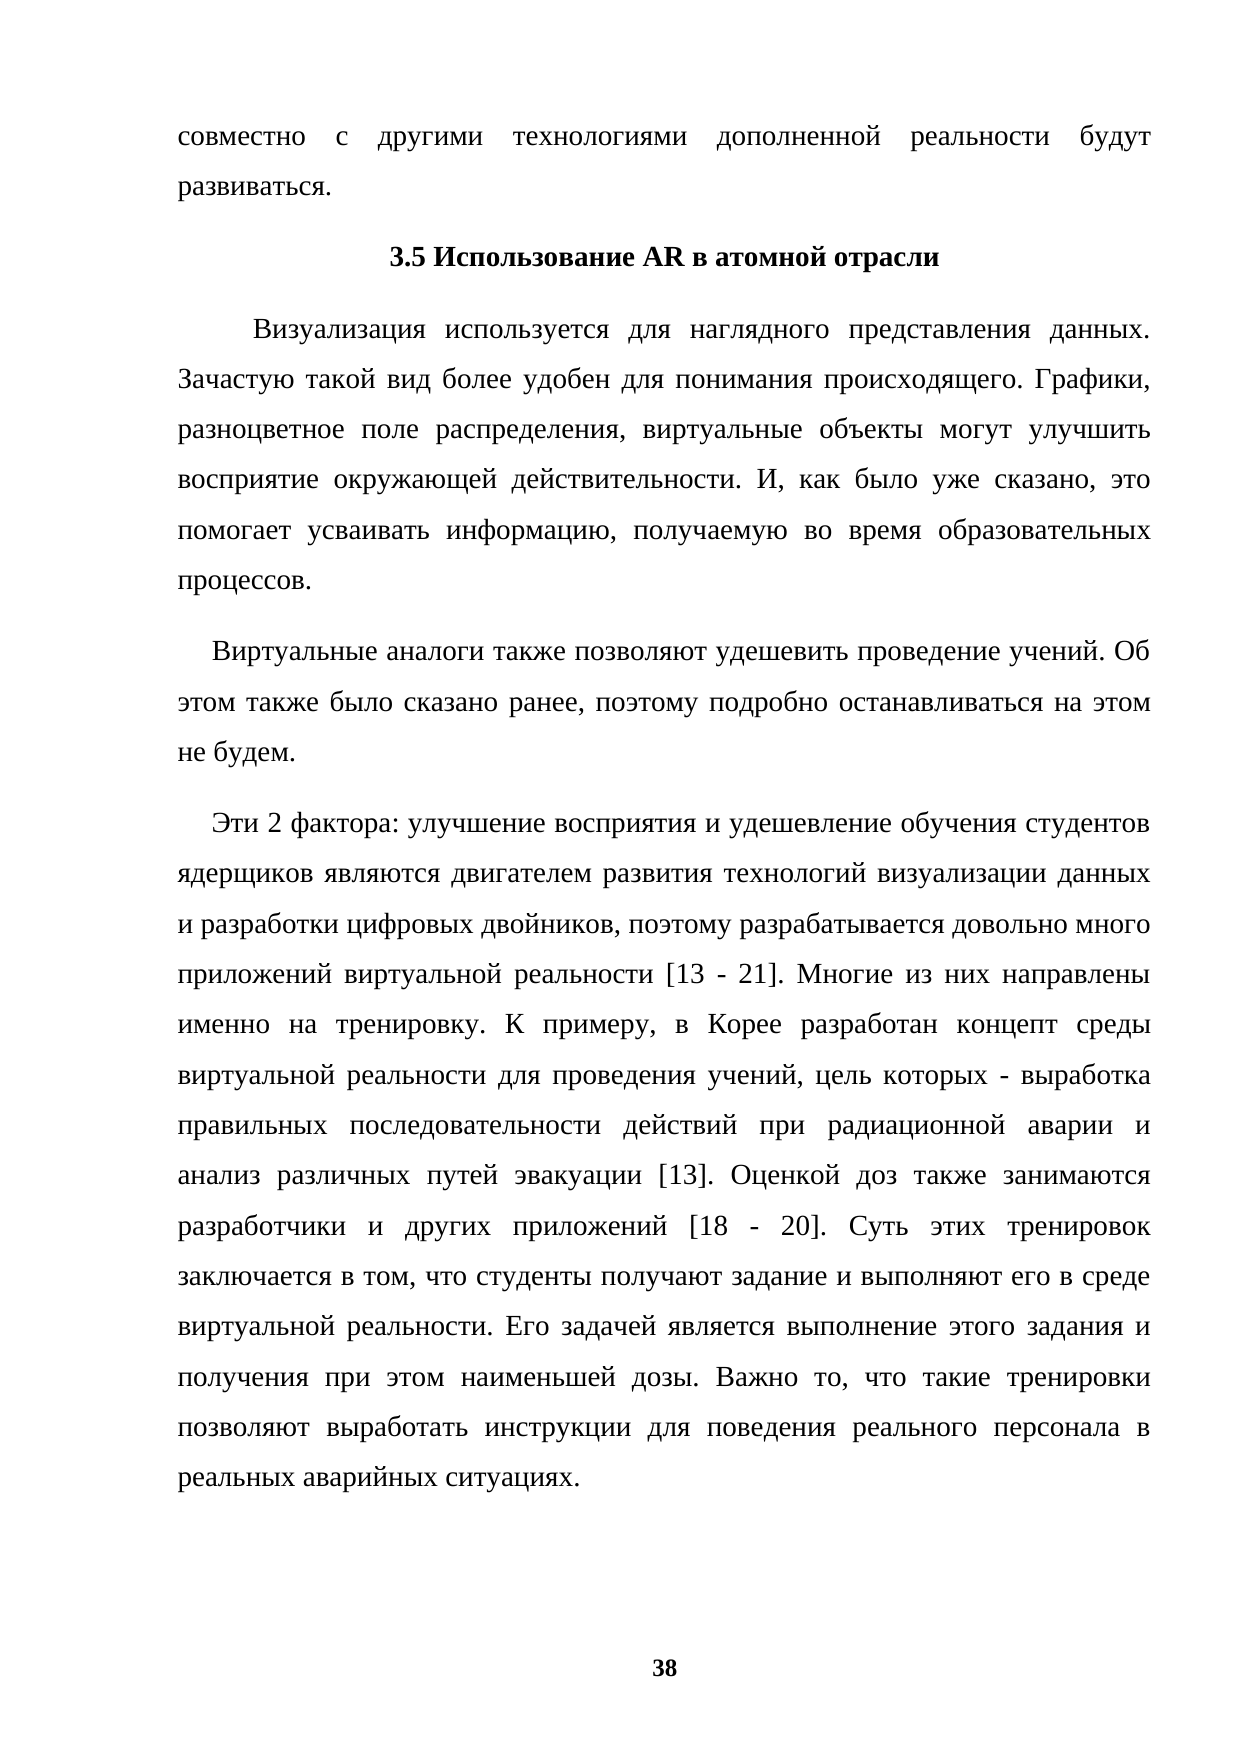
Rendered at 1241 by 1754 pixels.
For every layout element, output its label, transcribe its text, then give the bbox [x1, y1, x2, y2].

text Визуализация используется для наглядного представления данных. Зачастую такой вид более удобен для понимания происходящего. Графики, разноцветное поле распределения, виртуальные объекты могут улучшить восприятие окружающей действительности. И, как было уже сказано, это помогает усваивать информацию, получаемую во время образовательных процессов. [177, 311, 1152, 596]
text Эти 2 фактора: улучшение восприятия и удешевление обучения студентов ядерщиков являются двигателем развития технологий визуализации данных и разработки цифровых двойников, поэтому разрабатывается довольно много приложений виртуальной реальности [13 - 21]. Многие из них направлены именно на тренировку. К примеру, в Корее разработан концепт среды виртуальной реальности для проведения учений, цель которых - выработка правильных последовательности действий при радиационной аварии и анализ различных путей эвакуации [13]. Оценкой доз также занимаются разработчики и других приложений [18 - 20]. Суть этих тренировок заключается в том, что студенты получают задание и выполняют его в среде виртуальной реальности. Его задачей является выполнение этого задания и получения при этом наименьшей дозы. Важно то, что такие тренировки позволяют выработать инструкции для поведения реального персонала в реальных аварийных ситуациях. [177, 805, 1152, 1493]
text 3.5 Использование AR в атомной отрасли [177, 239, 1152, 273]
text Виртуальные аналоги также позволяют удешевить проведение учений. Об этом также было сказано ранее, поэтому подробно останавливаться на этом не будем. [177, 633, 1152, 768]
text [177, 118, 1152, 202]
